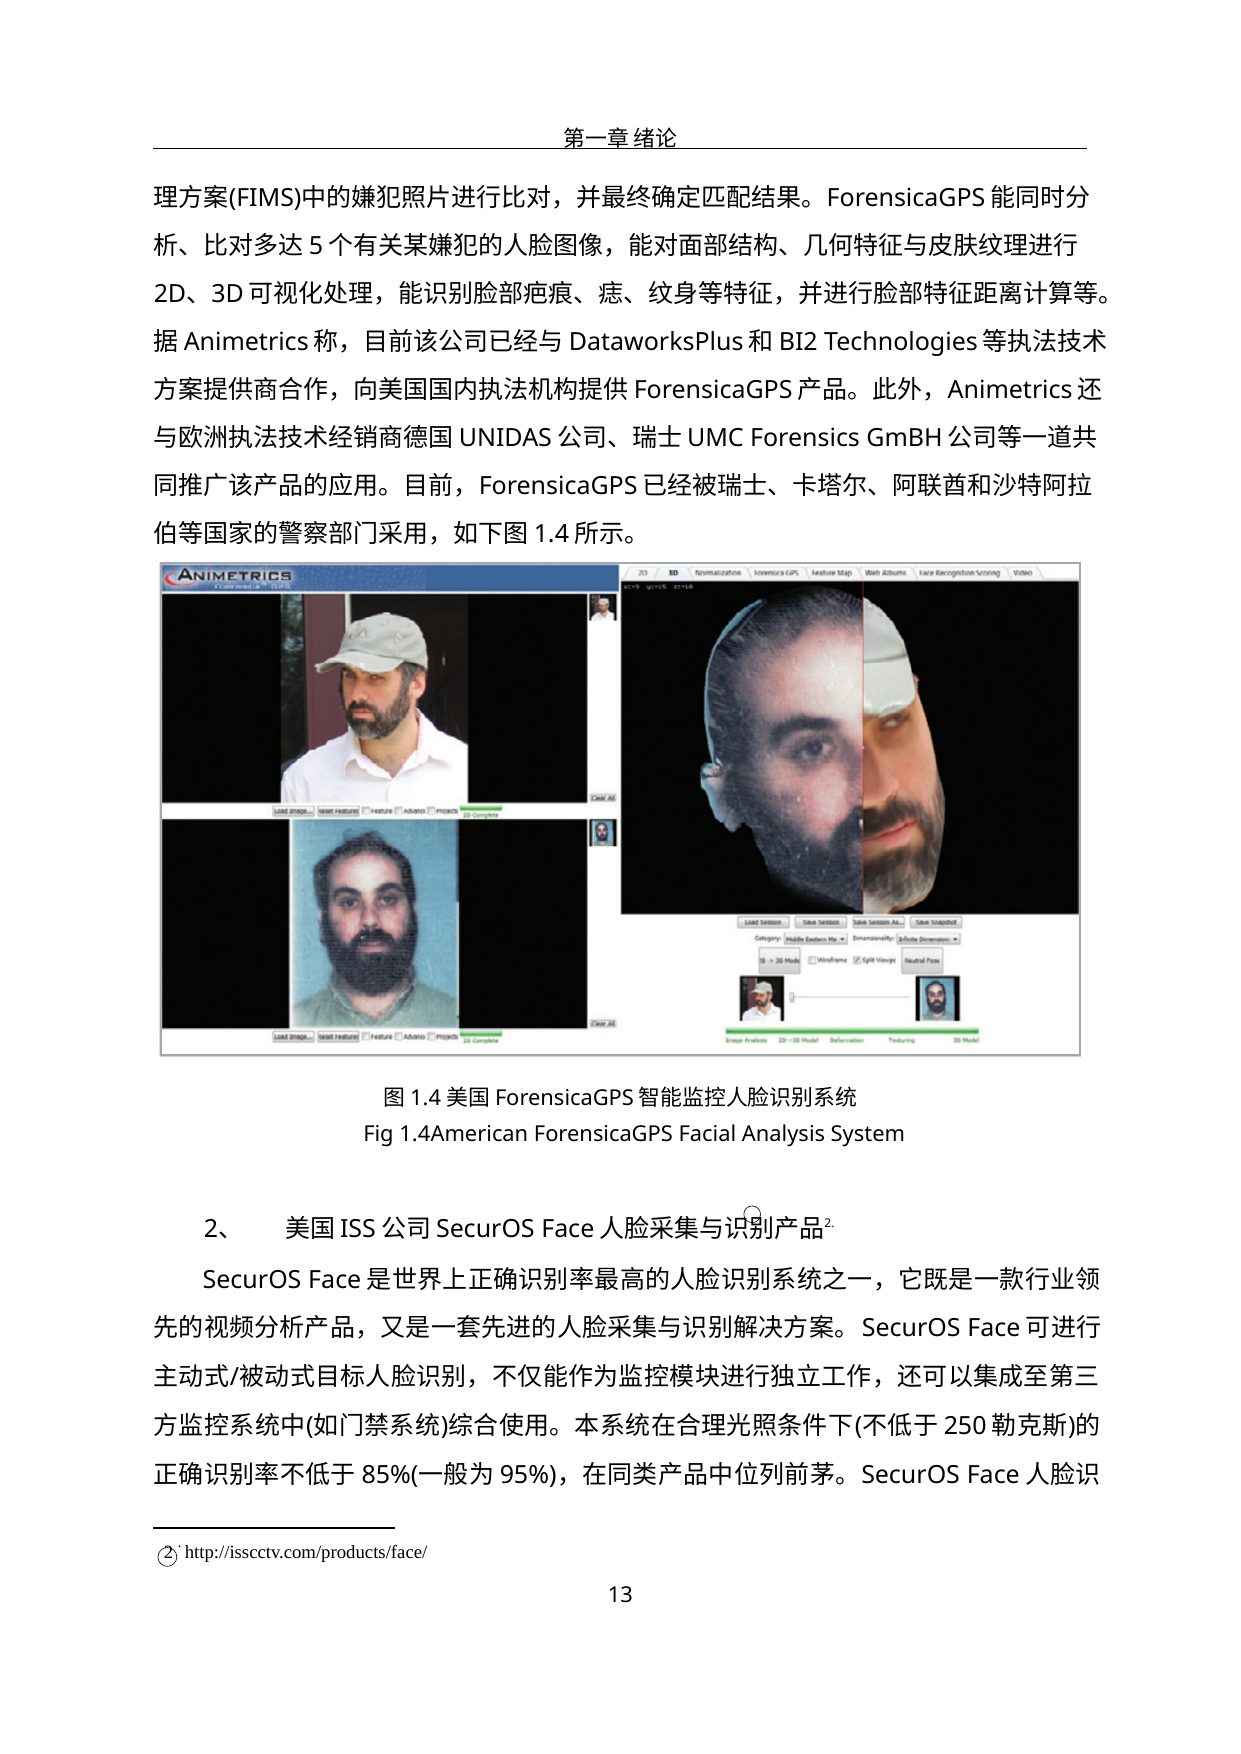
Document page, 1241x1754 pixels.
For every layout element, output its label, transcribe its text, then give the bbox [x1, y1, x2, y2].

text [153, 177, 1114, 550]
list 美国ISS公司SecurOS Face人脸采集与识别产品. [203, 1208, 1101, 1244]
picture [159, 562, 1081, 1057]
text Fig 1.4 American ForensicaGPS Facial Analysis System [153, 1118, 1114, 1148]
text 图 1.4 美国ForensicaGPS智能监控人脸识别系统 [153, 1080, 1087, 1112]
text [153, 1259, 1101, 1491]
